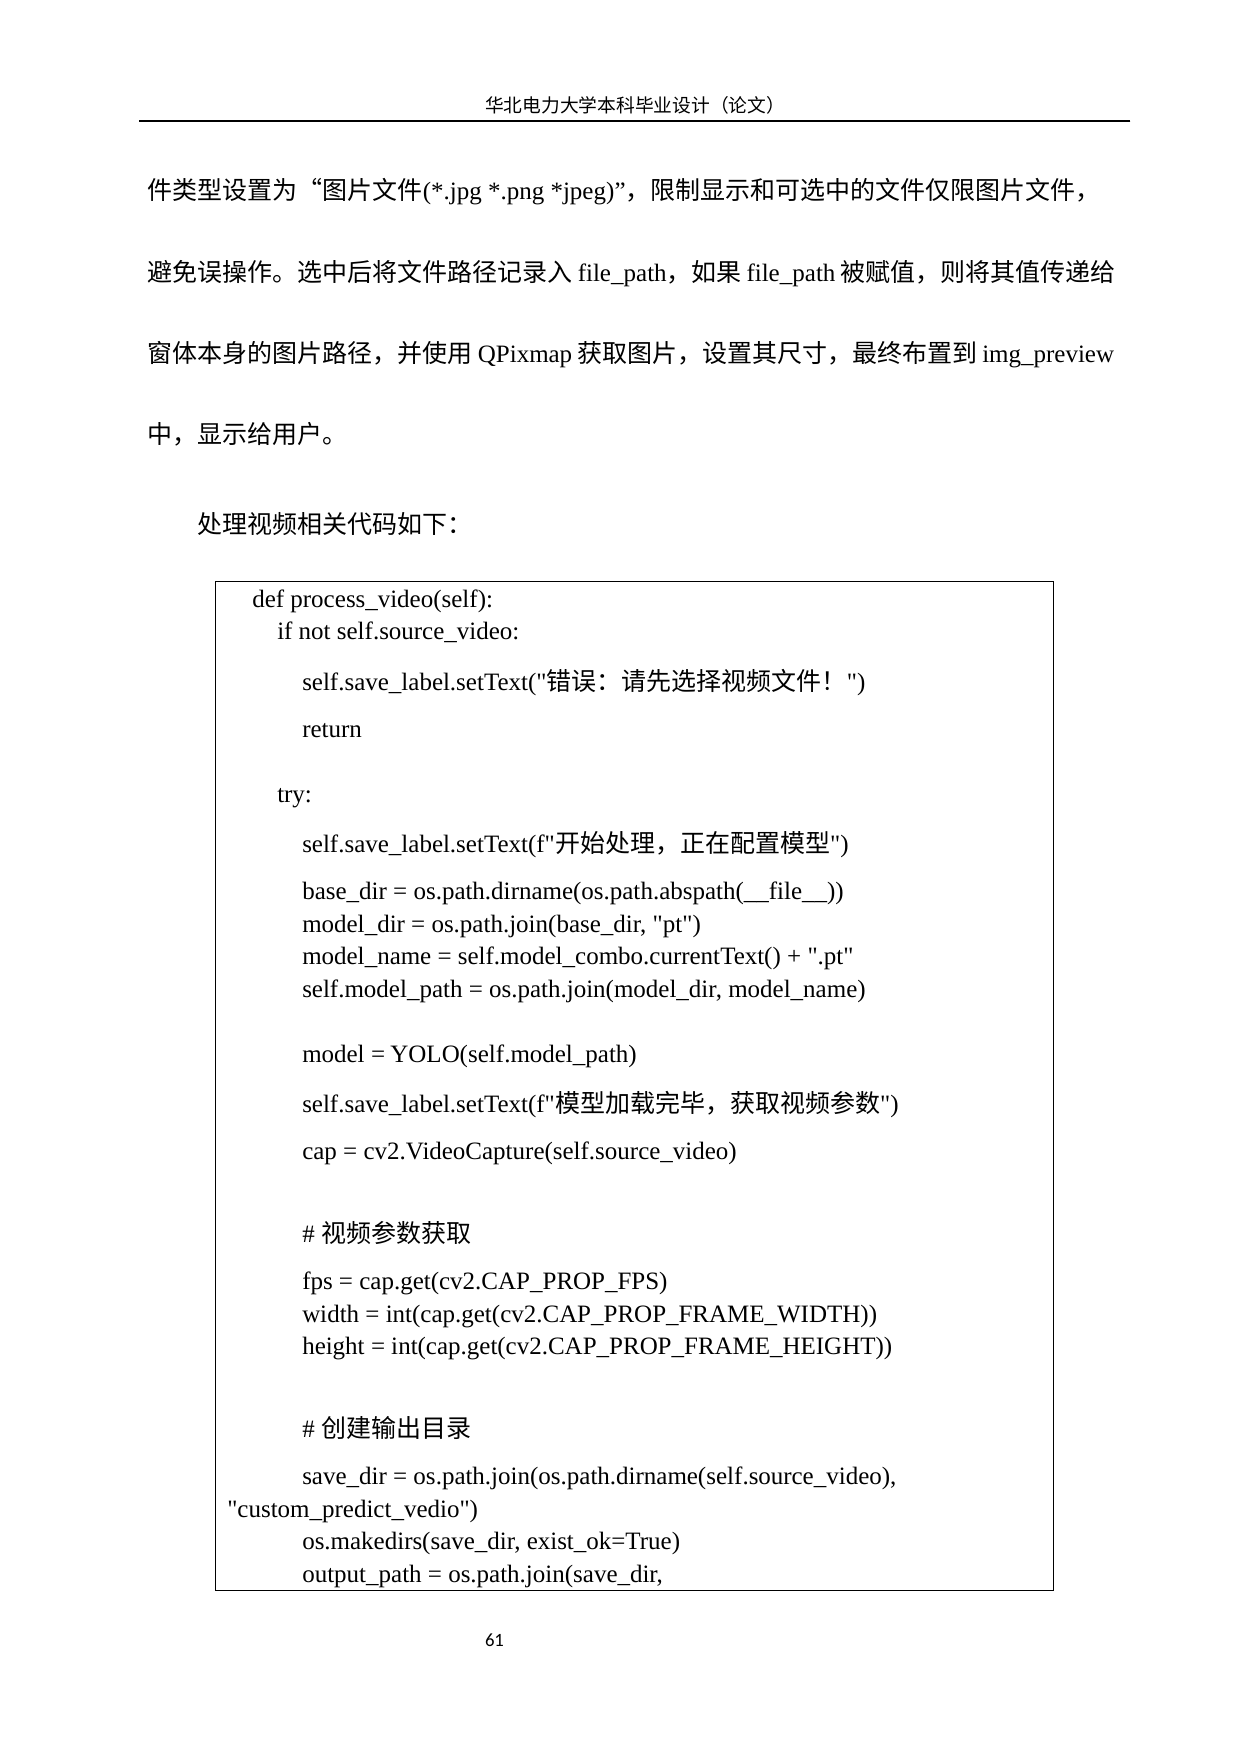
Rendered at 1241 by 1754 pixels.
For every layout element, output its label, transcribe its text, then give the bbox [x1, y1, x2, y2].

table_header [216, 582, 1053, 1589]
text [148, 156, 1122, 465]
text 处理视频相关代码如下： [148, 491, 1122, 556]
